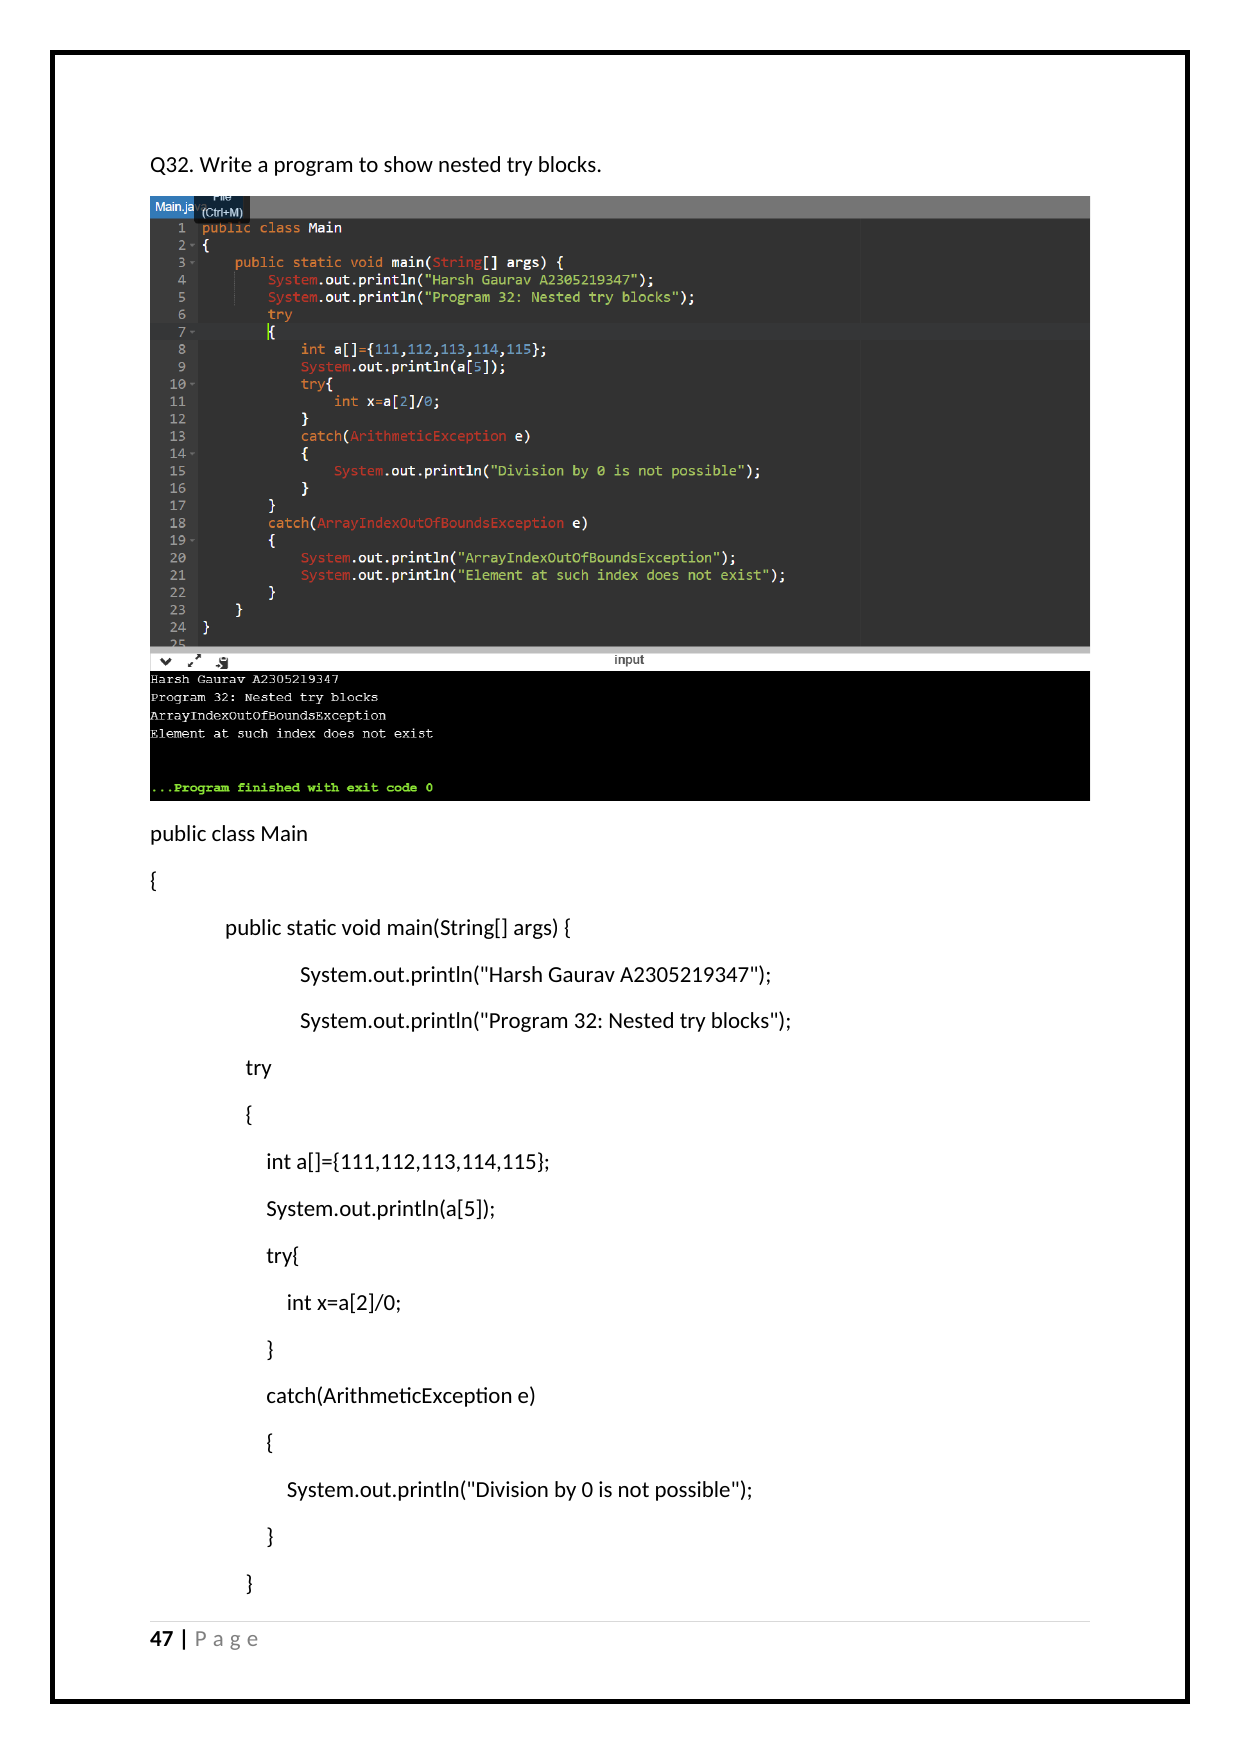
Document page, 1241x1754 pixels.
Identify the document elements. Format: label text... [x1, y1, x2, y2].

text try{ [150, 1241, 1090, 1269]
text System.out.println(a[5]); [150, 1194, 1090, 1222]
text int x=a[2]/0; [150, 1288, 1090, 1316]
text Q32. Write a program to show nested try blocks. [150, 150, 1090, 178]
text catch(ArithmeticException e) [150, 1382, 1090, 1410]
text { [150, 1100, 1090, 1128]
text System.out.println("Program 32: Nested try blocks"); [150, 1007, 1090, 1035]
text } [150, 1569, 1090, 1597]
picture [150, 196, 1091, 801]
text System.out.println("Harsh Gaurav A2305219347"); [150, 960, 1090, 988]
text { [150, 866, 1090, 894]
text } [150, 1335, 1090, 1363]
text public class Main [150, 819, 1090, 847]
text { [150, 1428, 1090, 1457]
text System.out.println("Division by 0 is not possible"); [150, 1475, 1090, 1503]
text } [150, 1522, 1090, 1550]
text public static void main(String[] args) { [150, 913, 1090, 941]
text try [150, 1053, 1090, 1082]
text int a[]={111,112,113,114,115}; [150, 1147, 1090, 1175]
